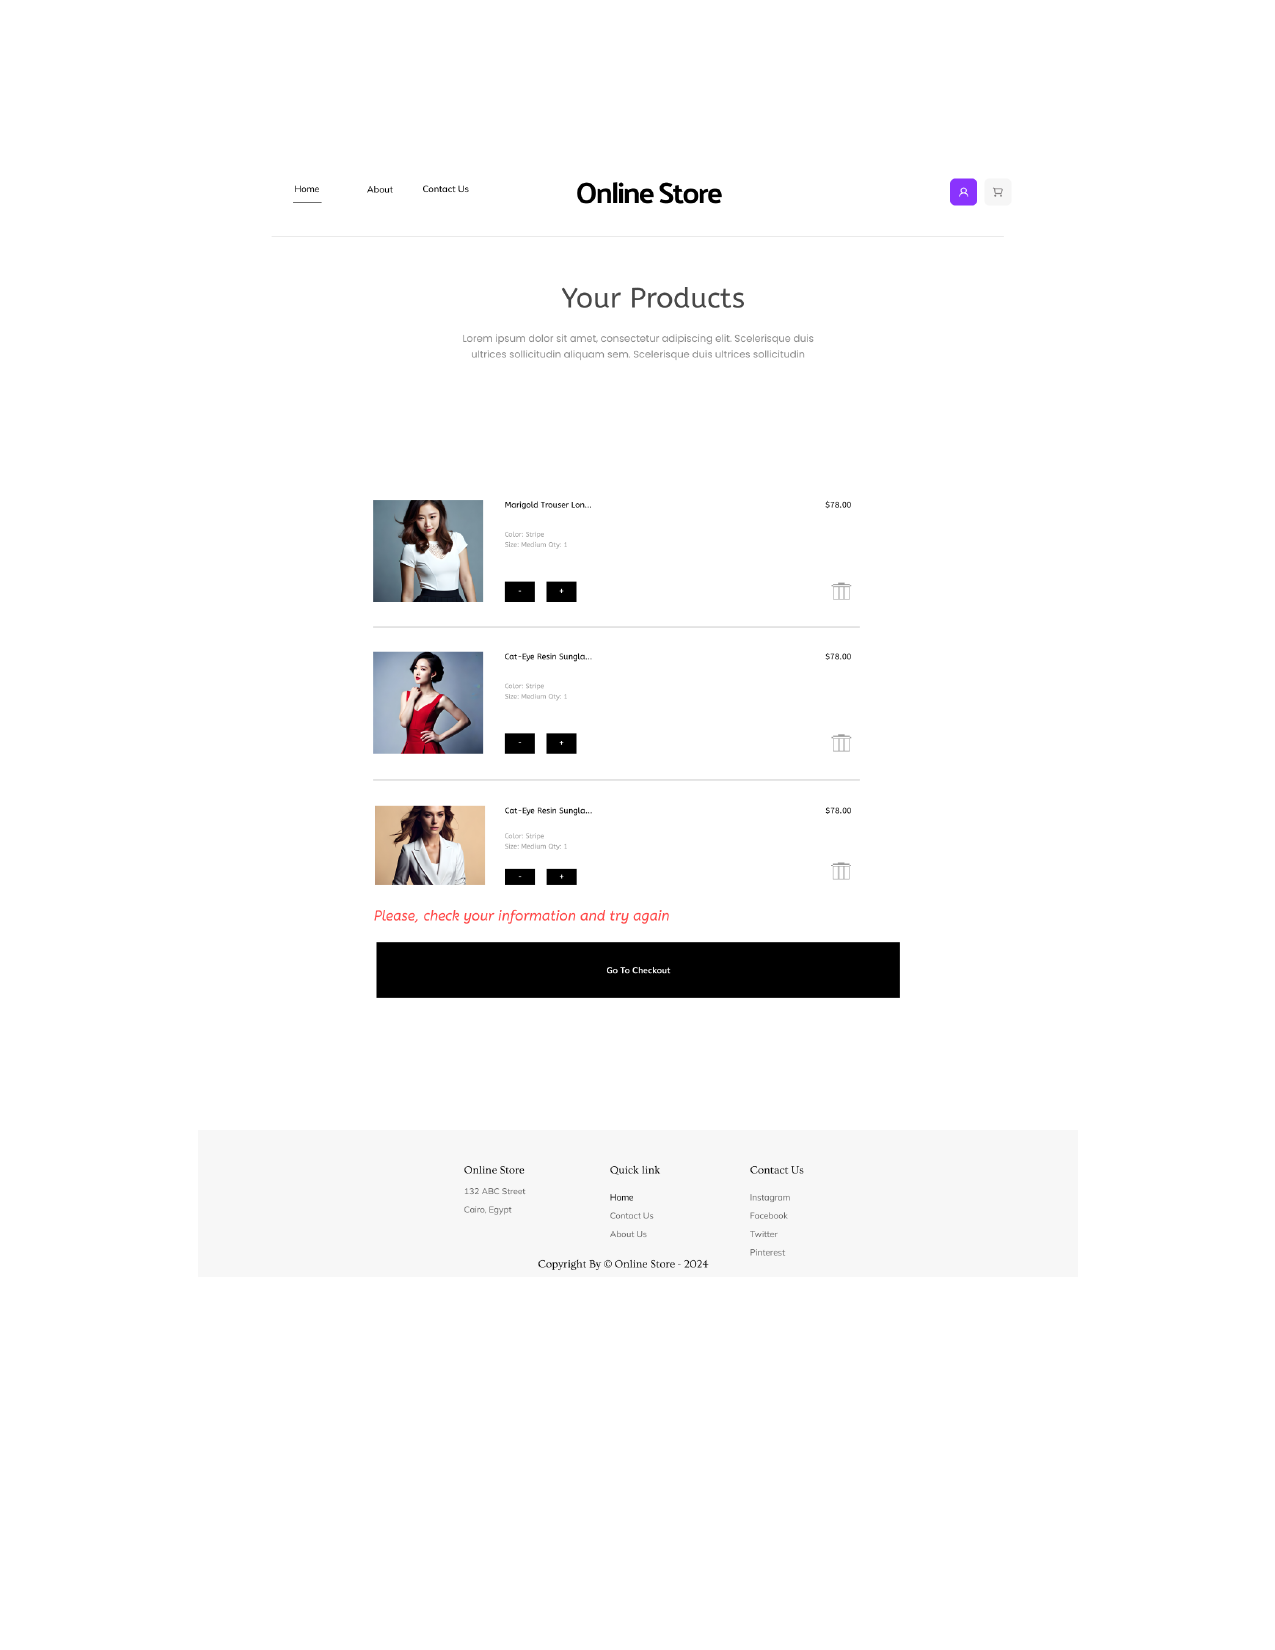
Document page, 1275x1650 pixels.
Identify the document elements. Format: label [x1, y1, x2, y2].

picture [187, 150, 1088, 1277]
